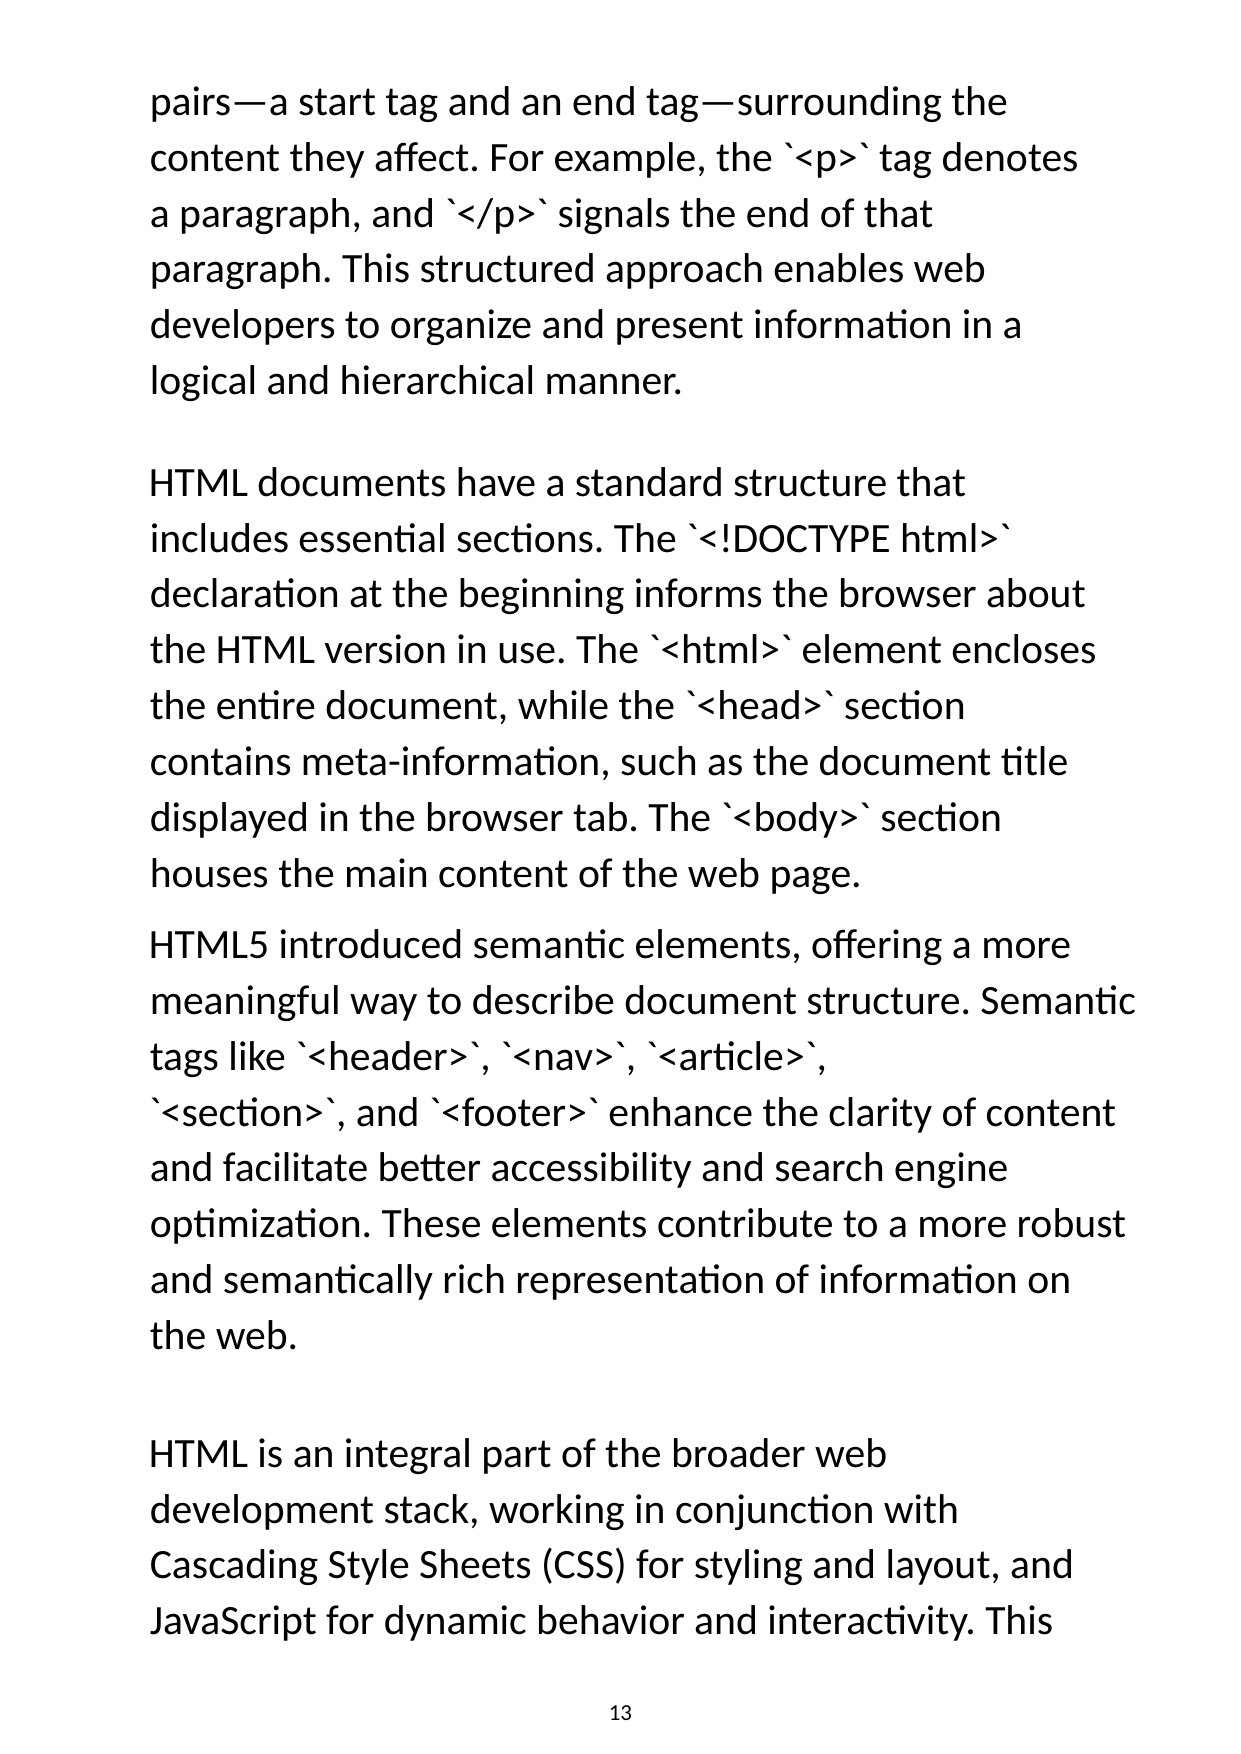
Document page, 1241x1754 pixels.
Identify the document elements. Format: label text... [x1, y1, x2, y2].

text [148, 1427, 1100, 1645]
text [148, 75, 1106, 405]
text HTML5 introduced semantic elements, offering a more meaningful way to describe document structure. Semantic tags like `<header>`, `<nav>`, `<article>`, [148, 918, 1137, 1081]
text HTML documents have a standard structure that includes essential sections. The `<!DOCTYPE html>` declaration at the beginning informs the browser about the HTML version in use. The `<html>` element encloses the entire document, while the `<head>` section contains meta-information, such as the document title displayed in the browser tab. The `<body>` section houses the main content of the web page. [148, 456, 1098, 897]
text `<section>`, and `<footer>` enhance the clarity of content and facilitate better accessibility and search engine optimization. These elements contribute to a more robust and semantically rich representation of information on the web. [148, 1086, 1137, 1360]
